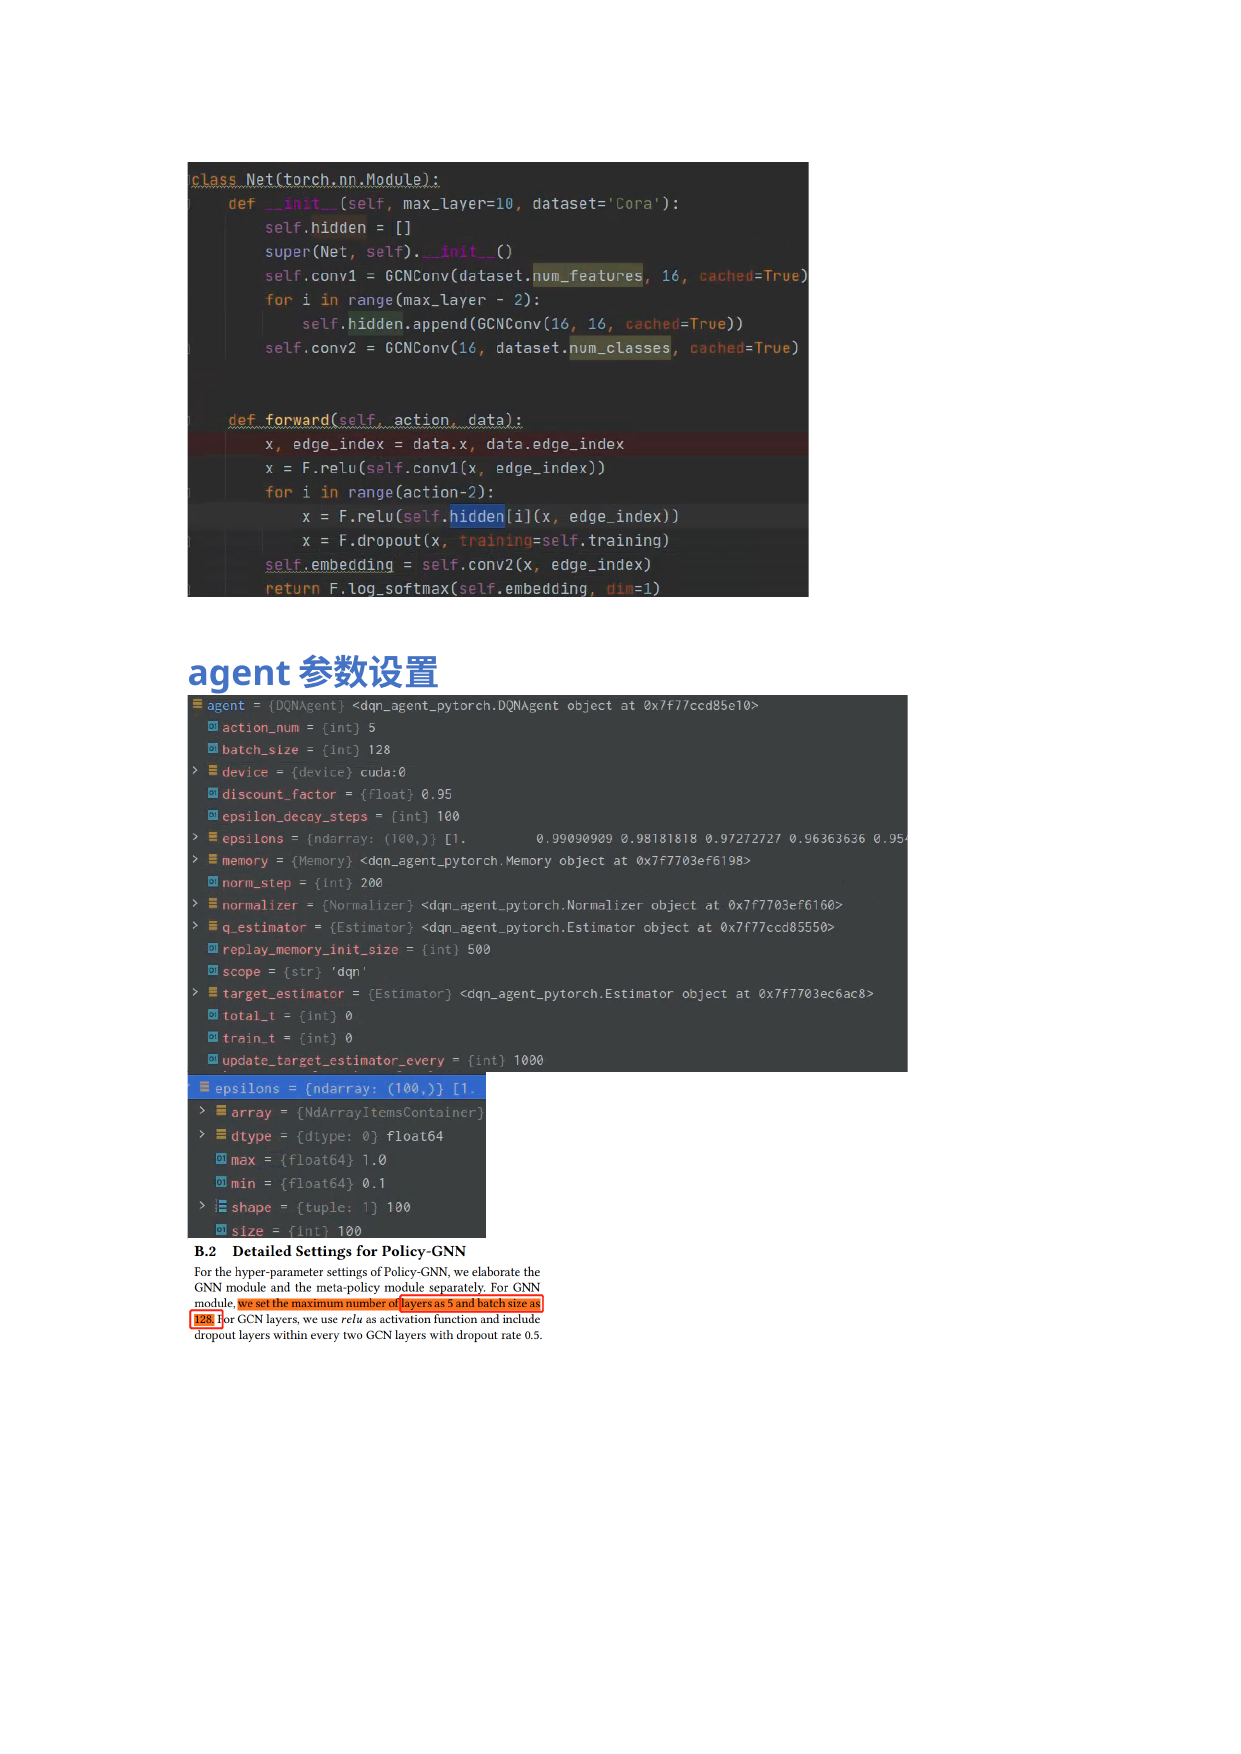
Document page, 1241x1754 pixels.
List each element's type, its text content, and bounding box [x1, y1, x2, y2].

picture [187, 162, 809, 597]
picture [187, 695, 908, 1347]
text agent参数设置 [187, 644, 1053, 696]
